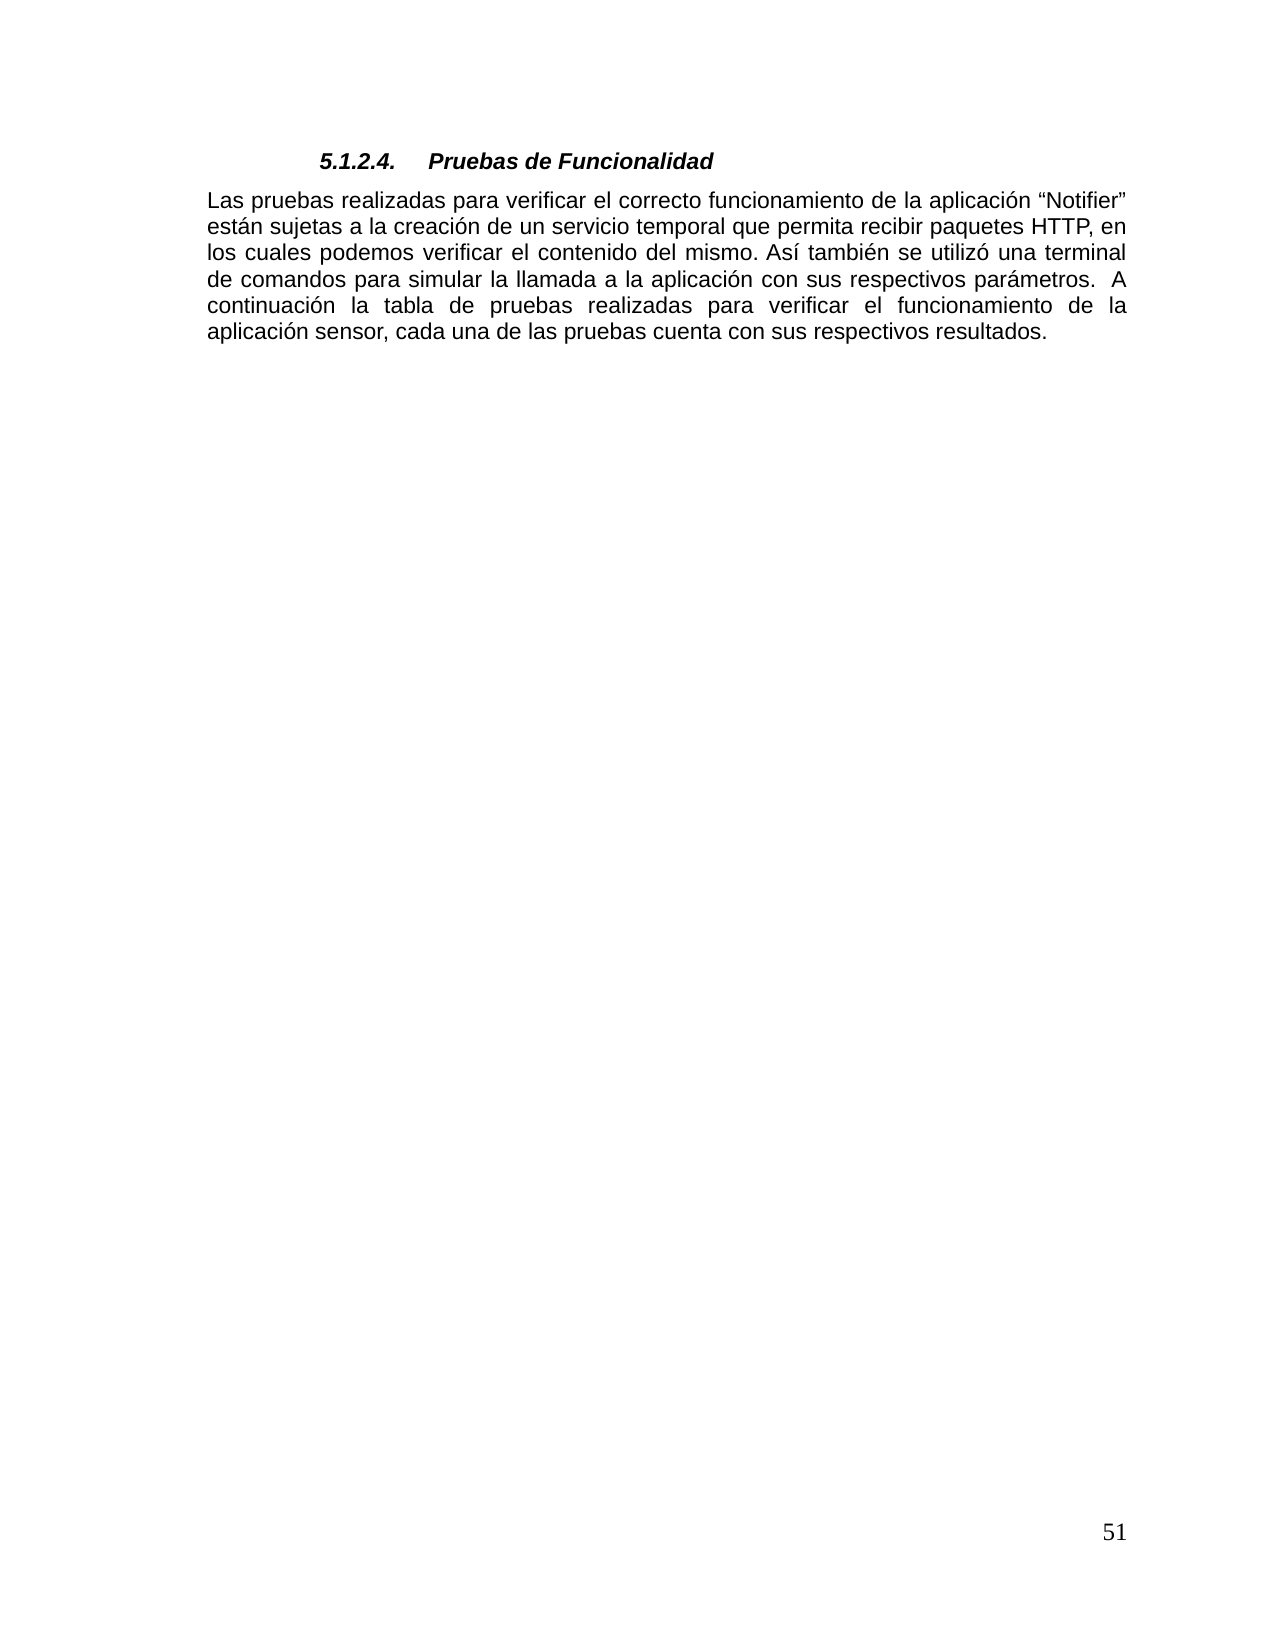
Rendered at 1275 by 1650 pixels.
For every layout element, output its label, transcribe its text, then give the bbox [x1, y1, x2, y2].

subtitle Pruebas de Funcionalidad [319, 148, 1127, 174]
text Las pruebas realizadas para verificar el correcto funcionamiento de la aplicación “Notifier” están sujetas a la creación de un servicio temporal que permita recibir paquetes HTTP, en los cuales podemos verificar el contenido del mismo. Así también se utilizó una terminal de comandos para simular la llamada a la aplicación con sus respectivos parámetros. A continuación la tabla de pruebas realizadas para verificar el funcionamiento de la aplicación sensor, cada una de las pruebas cuenta con sus respectivos resultados. [207, 187, 1127, 345]
